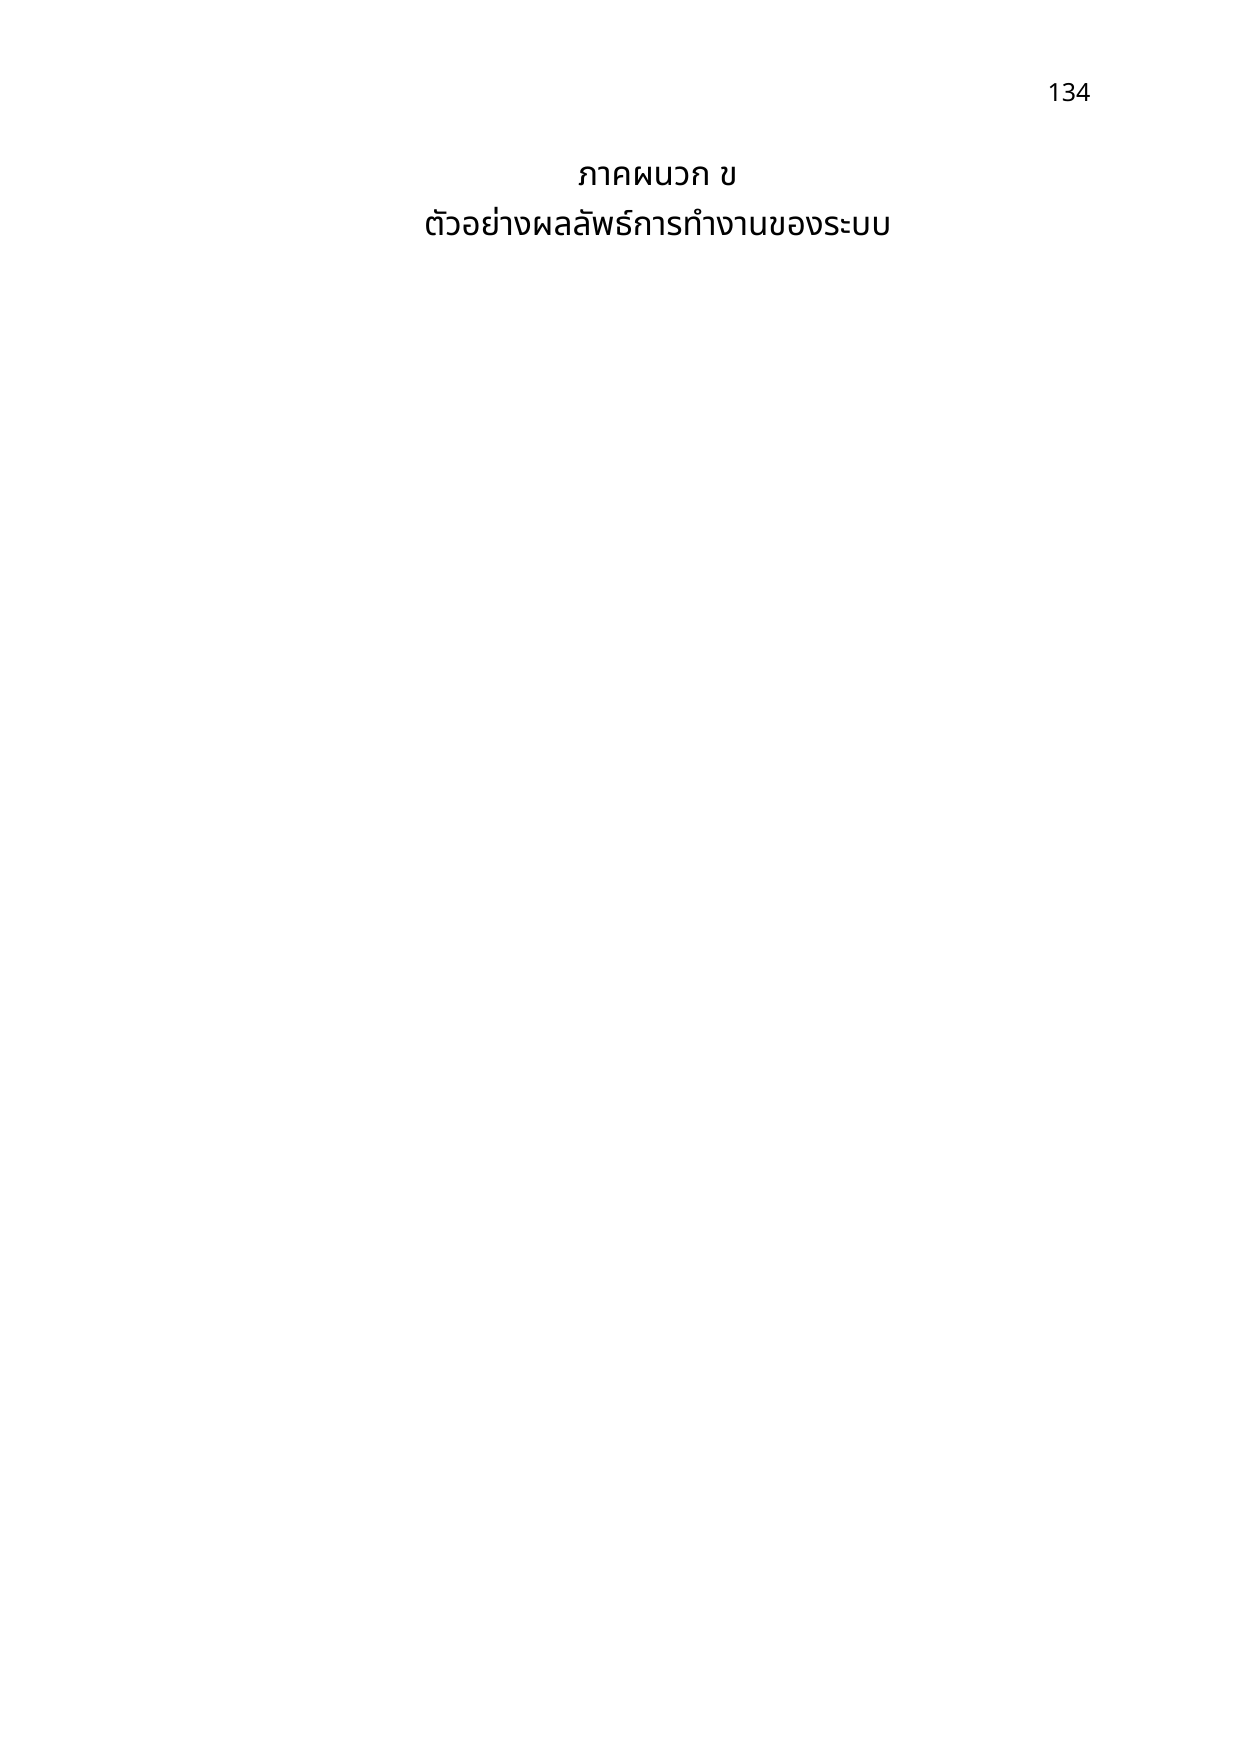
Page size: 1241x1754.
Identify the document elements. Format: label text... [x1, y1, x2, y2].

text ภาคผนวก ข [225, 150, 1090, 200]
text ตัวอย่างผลลัพธ์การทำงานของระบบ [225, 200, 1090, 251]
